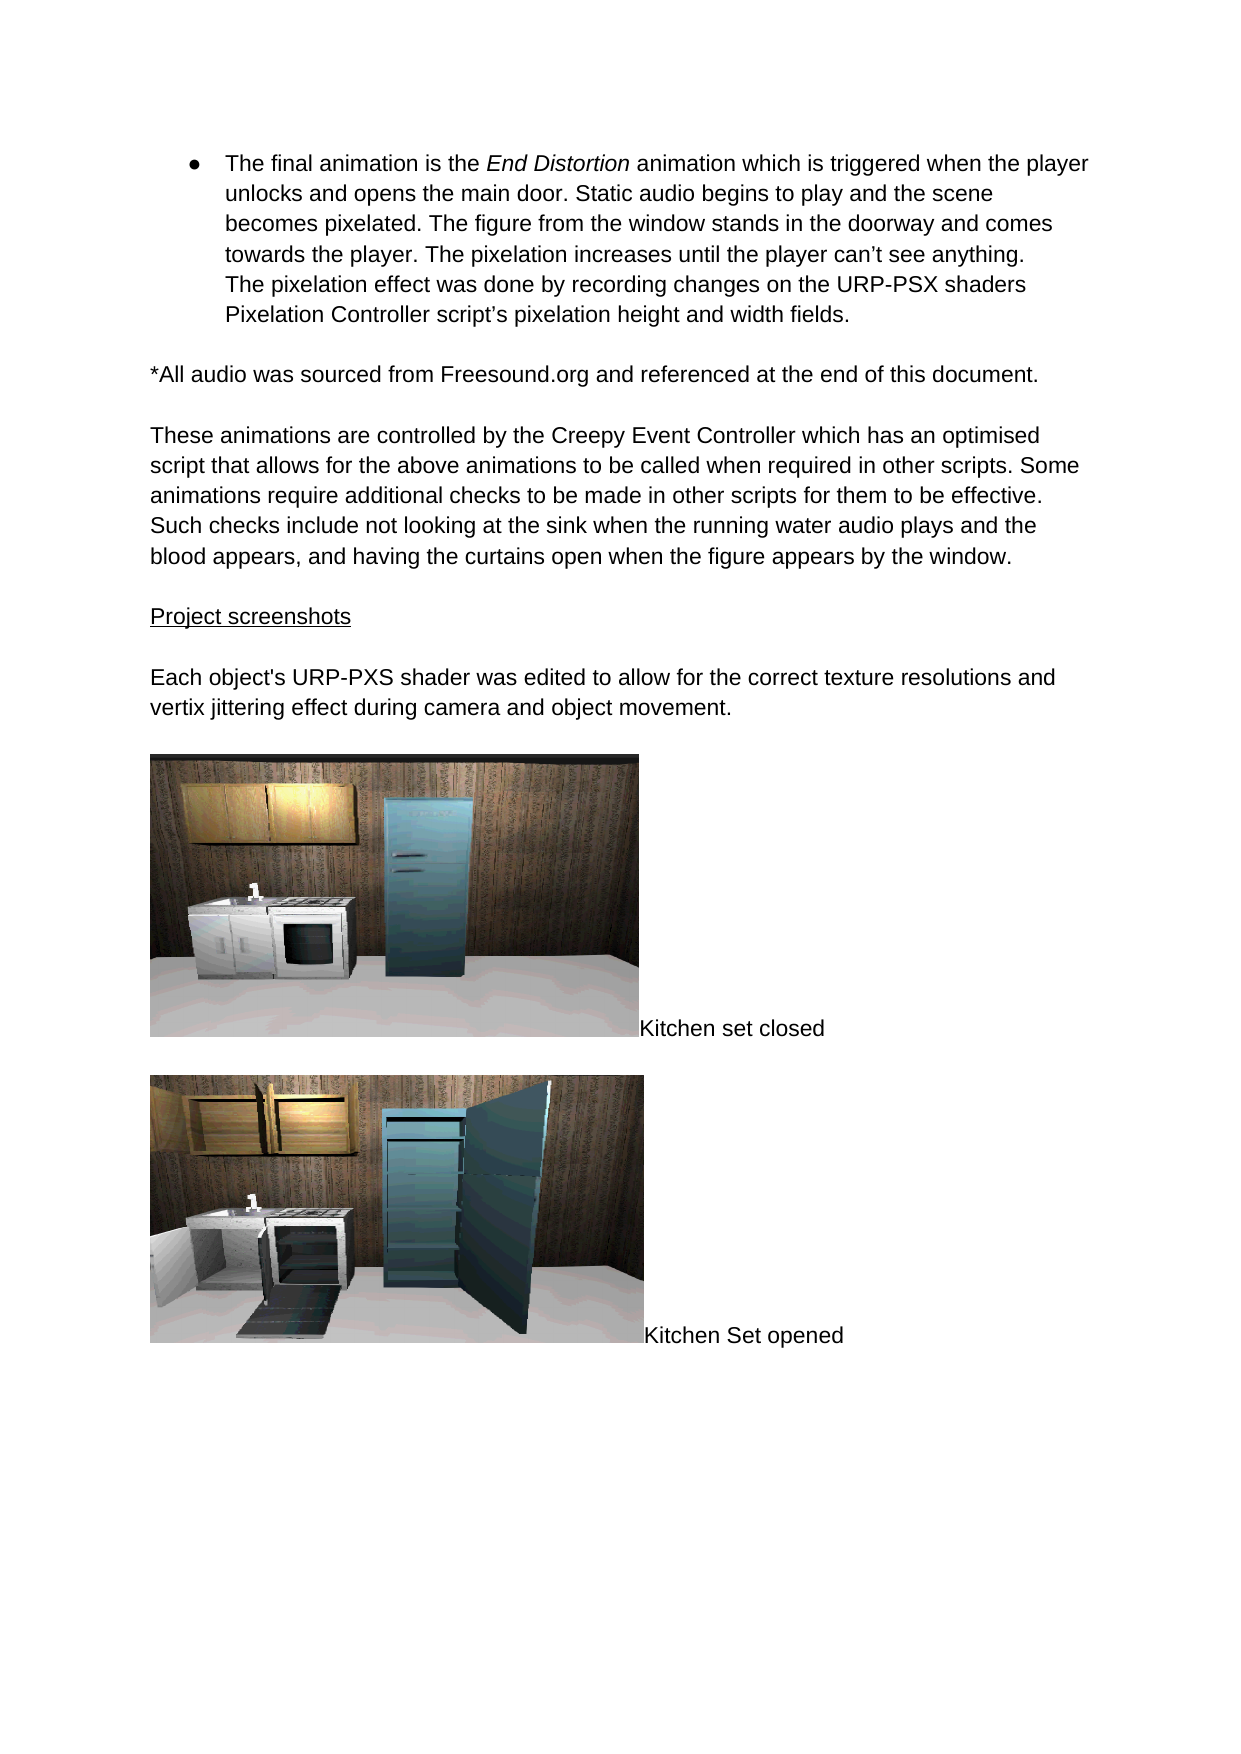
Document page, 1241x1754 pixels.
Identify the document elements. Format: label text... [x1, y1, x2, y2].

picture [150, 754, 639, 1037]
list The final animation is the End Distortion animation which is triggered when the player unlocks and opens the main door. Static audio begins to play and the scene becomes pixelated. The figure from the window stands in the doorway and comes towards the player. The pixelation increases until the player can’t see anything. [187, 150, 1090, 267]
text Project screenshots [150, 603, 1090, 629]
text *All audio was sourced from Freesound.org and referenced at the end of this document. [150, 361, 1090, 388]
text Each object's URP-PXS shader was edited to allow for the correct texture resolutions and vertix jittering effect during camera and object movement. [150, 663, 1090, 720]
picture [150, 1075, 644, 1343]
text The pixelation effect was done by recording changes on the URP-PSX shaders Pixelation Controller script’s pixelation height and width fields. [225, 271, 1090, 327]
text These animations are controlled by the Creepy Event Controller which has an optimised script that allows for the above animations to be called when required in other scripts. Some animations require additional checks to be made in other scripts for them to be effective. Such checks include not looking at the sink when the running water audio plays and the blood appears, and having the curtains open when the figure appears by the window. [150, 422, 1090, 569]
